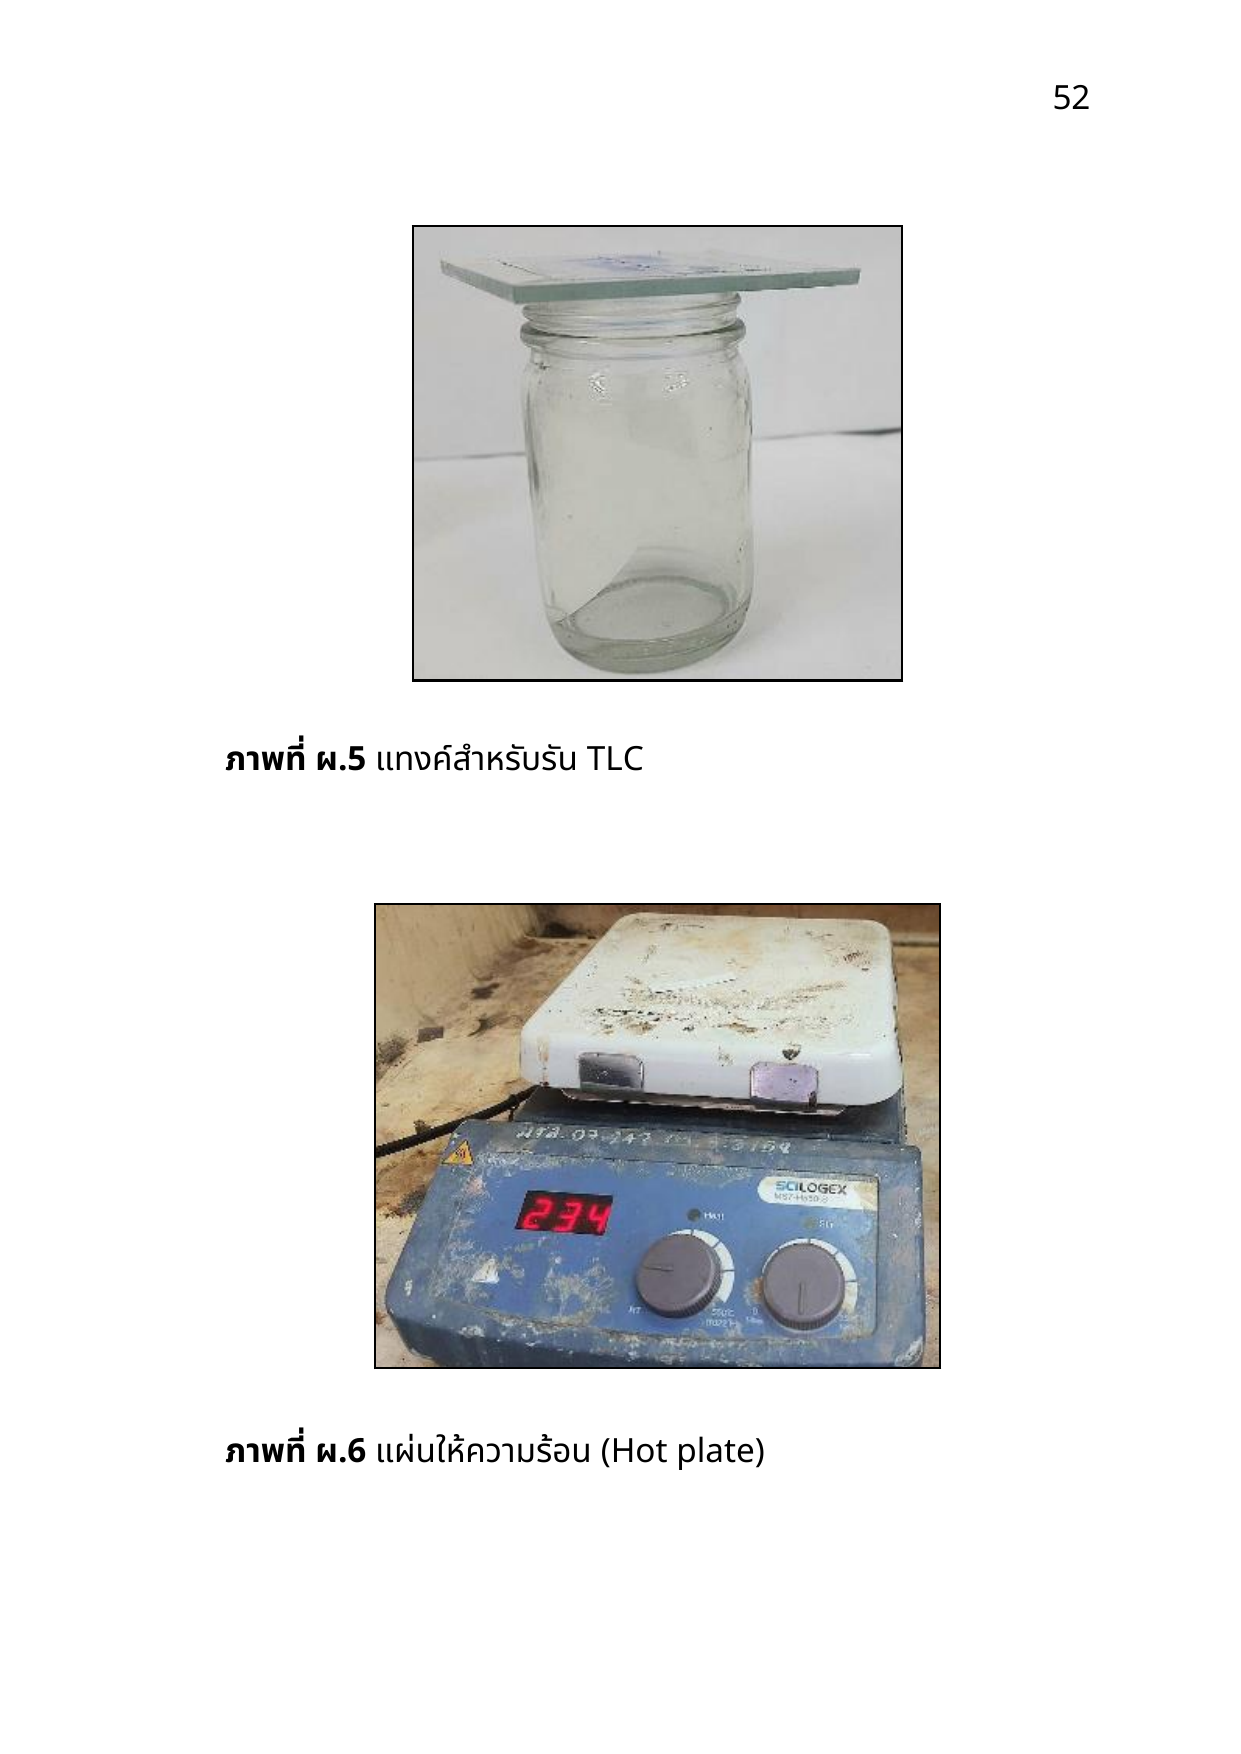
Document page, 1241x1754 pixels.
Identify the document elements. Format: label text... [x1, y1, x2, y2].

picture [376, 905, 939, 1367]
text ภาพที่ ผ.6 แผ่นให้ความร้อน (Hot plate) [225, 1427, 1090, 1507]
text ภาพที่ ผ.5 แทงค์สำหรับรัน TLC [225, 735, 1090, 786]
picture [414, 227, 901, 679]
